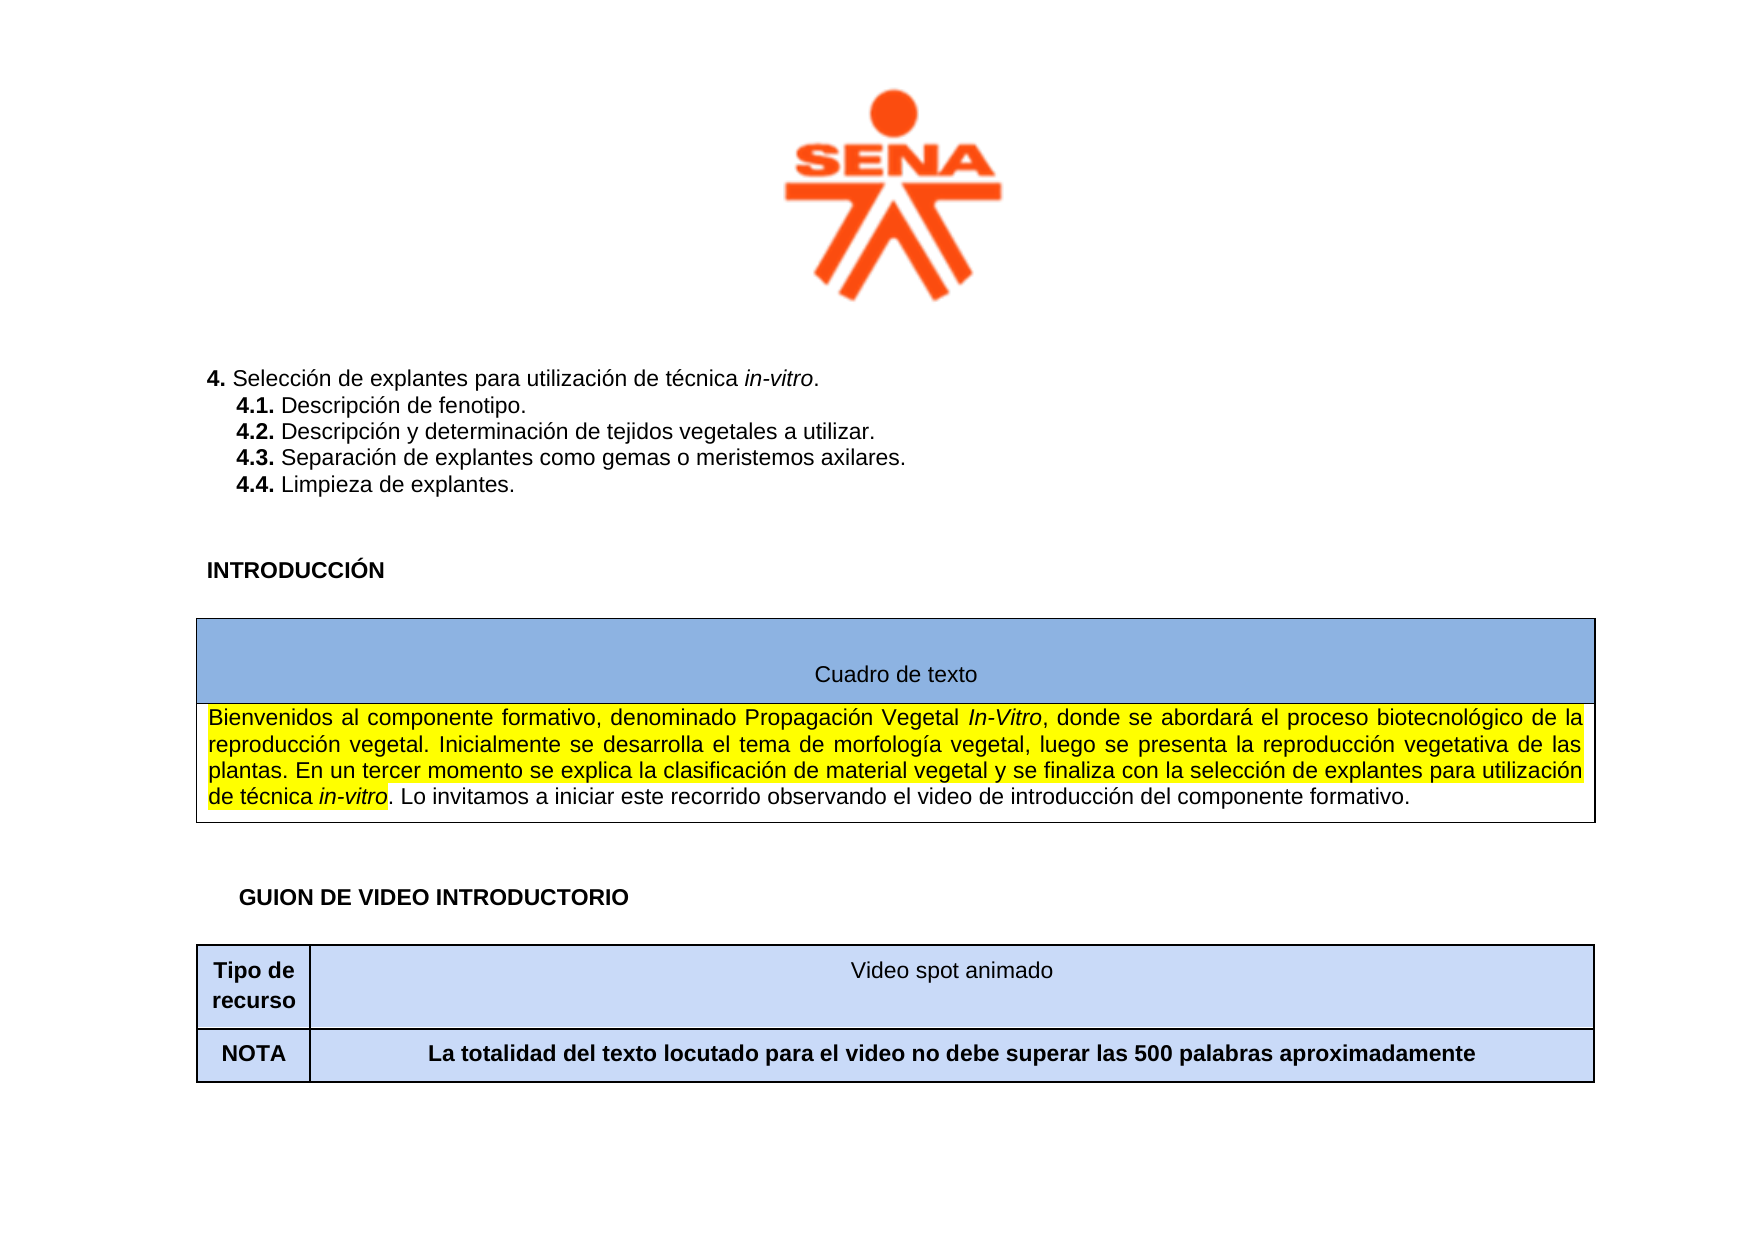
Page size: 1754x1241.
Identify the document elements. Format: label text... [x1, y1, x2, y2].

text 4.1. Descripción de fenotipo. [236, 392, 1577, 418]
text 4.4. Limpieza de explantes. [236, 471, 1577, 497]
table_header Cuadro de texto [197, 619, 1594, 703]
text 4. Selección de explantes para utilización de técnica in-vitro. [207, 365, 1577, 392]
table_cell Bienvenidos al componente formativo, denominado Propagación Vegetal In-Vitro, donde se abordará el proceso biotecnológico de la reproducción vegetal. Inicialmente se desarrolla el tema de morfología vegetal, luego se presenta la reproducción vegetativa de las plantas. En un tercer momento se explica la clasificación de material vegetal y se finaliza con la selección de explantes para utilización de técnica in-vitro. Lo invitamos a iniciar este recorrido observando el video de introducción del componente formativo. [197, 704, 1594, 822]
text 4.3. Separación de explantes como gemas o meristemos axilares. [236, 444, 1577, 471]
text GUION DE VIDEO INTRODUCTORIO [207, 884, 1577, 910]
table_cell La totalidad del texto locutado para el video no debe superar las 500 palabras aproximadamente [311, 1030, 1593, 1081]
picture [766, 75, 1018, 313]
text INTRODUCCIÓN [207, 557, 1577, 584]
text 4.2. Descripción y determinación de tejidos vegetales a utilizar. [236, 418, 1577, 444]
table_cell NOTA [198, 1030, 309, 1081]
table_header Tipo de recurso [198, 946, 309, 1027]
table_header Video spot animado [311, 946, 1593, 1027]
